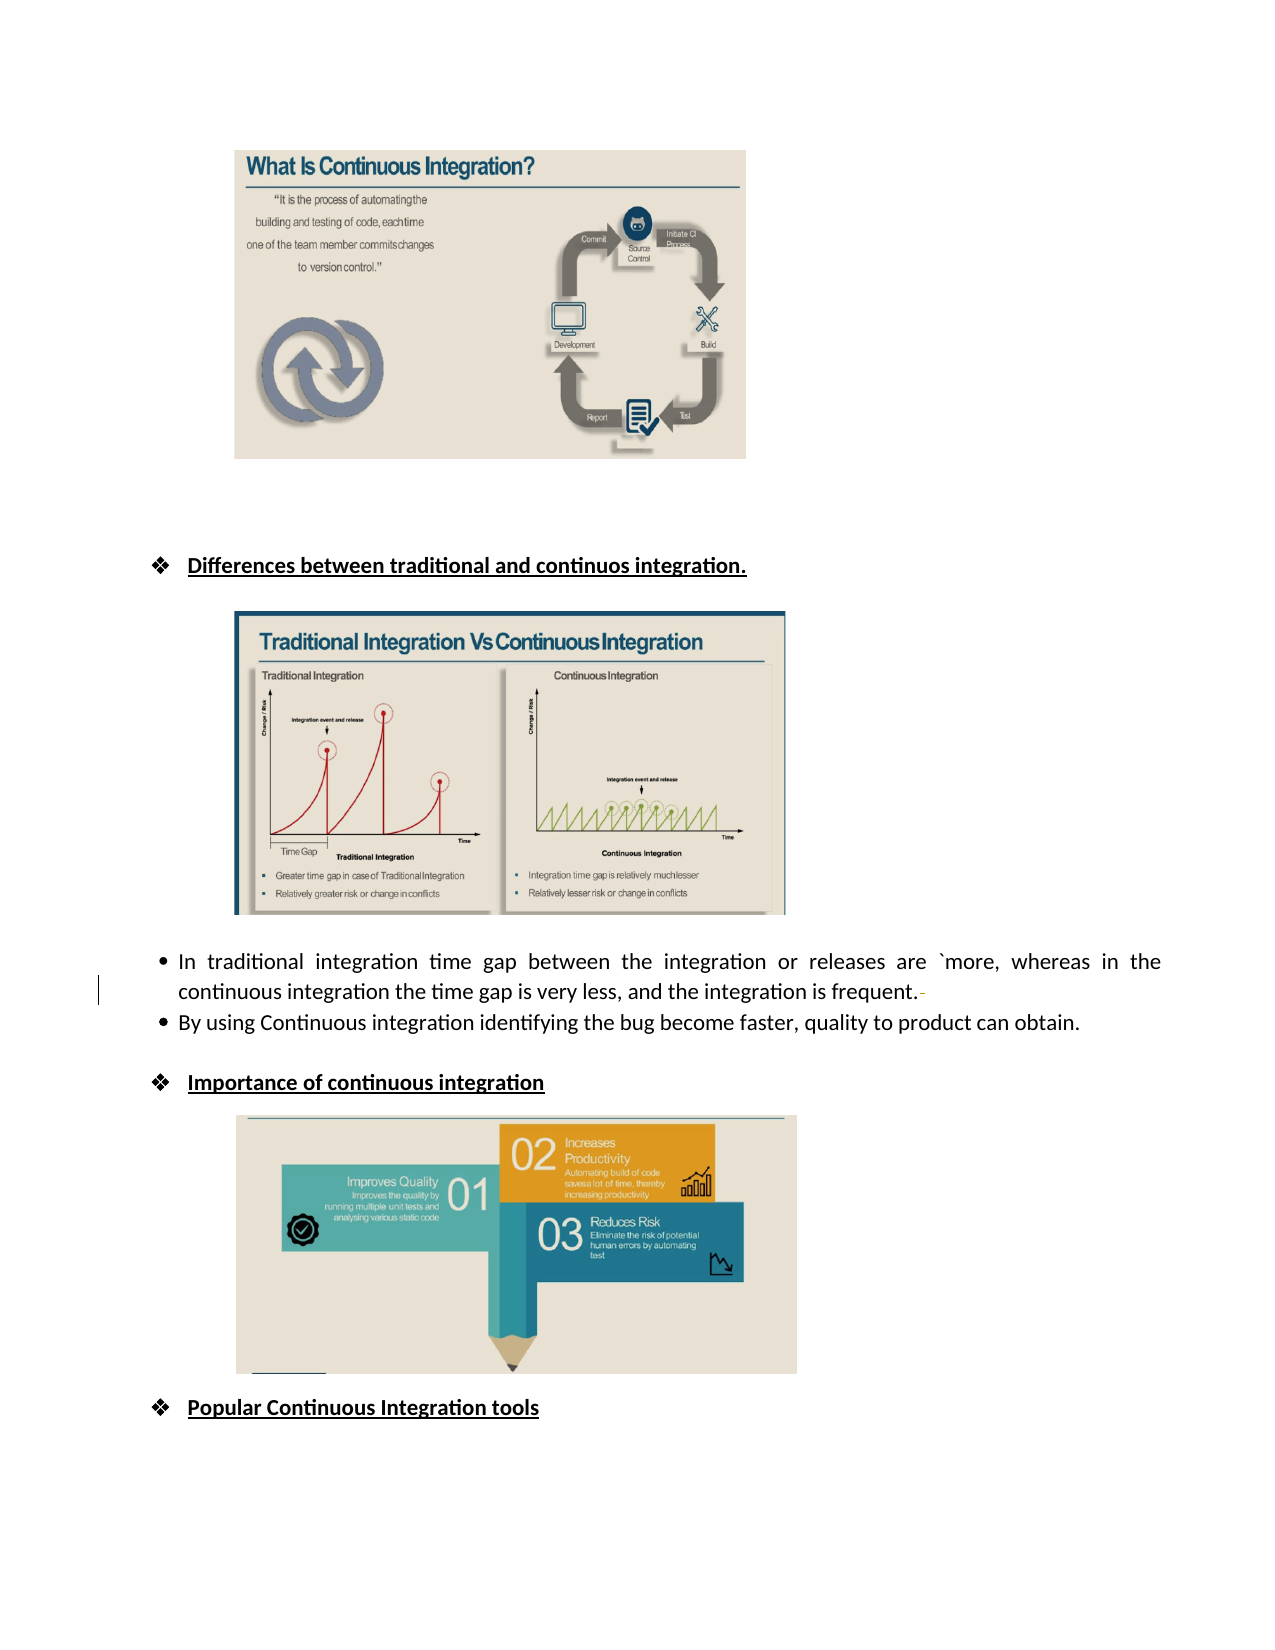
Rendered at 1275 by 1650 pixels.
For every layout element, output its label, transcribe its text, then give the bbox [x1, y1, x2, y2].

picture [234, 611, 786, 915]
picture [234, 1115, 798, 1375]
list By using Continuous integration identifying the bug become faster, quality to product can obtain. [159, 1008, 1162, 1036]
list Importance of continuous integration [150, 1068, 1162, 1096]
list In traditional integration time gap between the integration or releases are `more, whereas in the continuous integration the time gap is very less, and the integration is frequent. [159, 947, 1162, 1005]
list Popular Continuous Integration tools [150, 1393, 1162, 1421]
list Differences between traditional and continuos integration. [150, 551, 1162, 579]
picture [234, 150, 746, 459]
